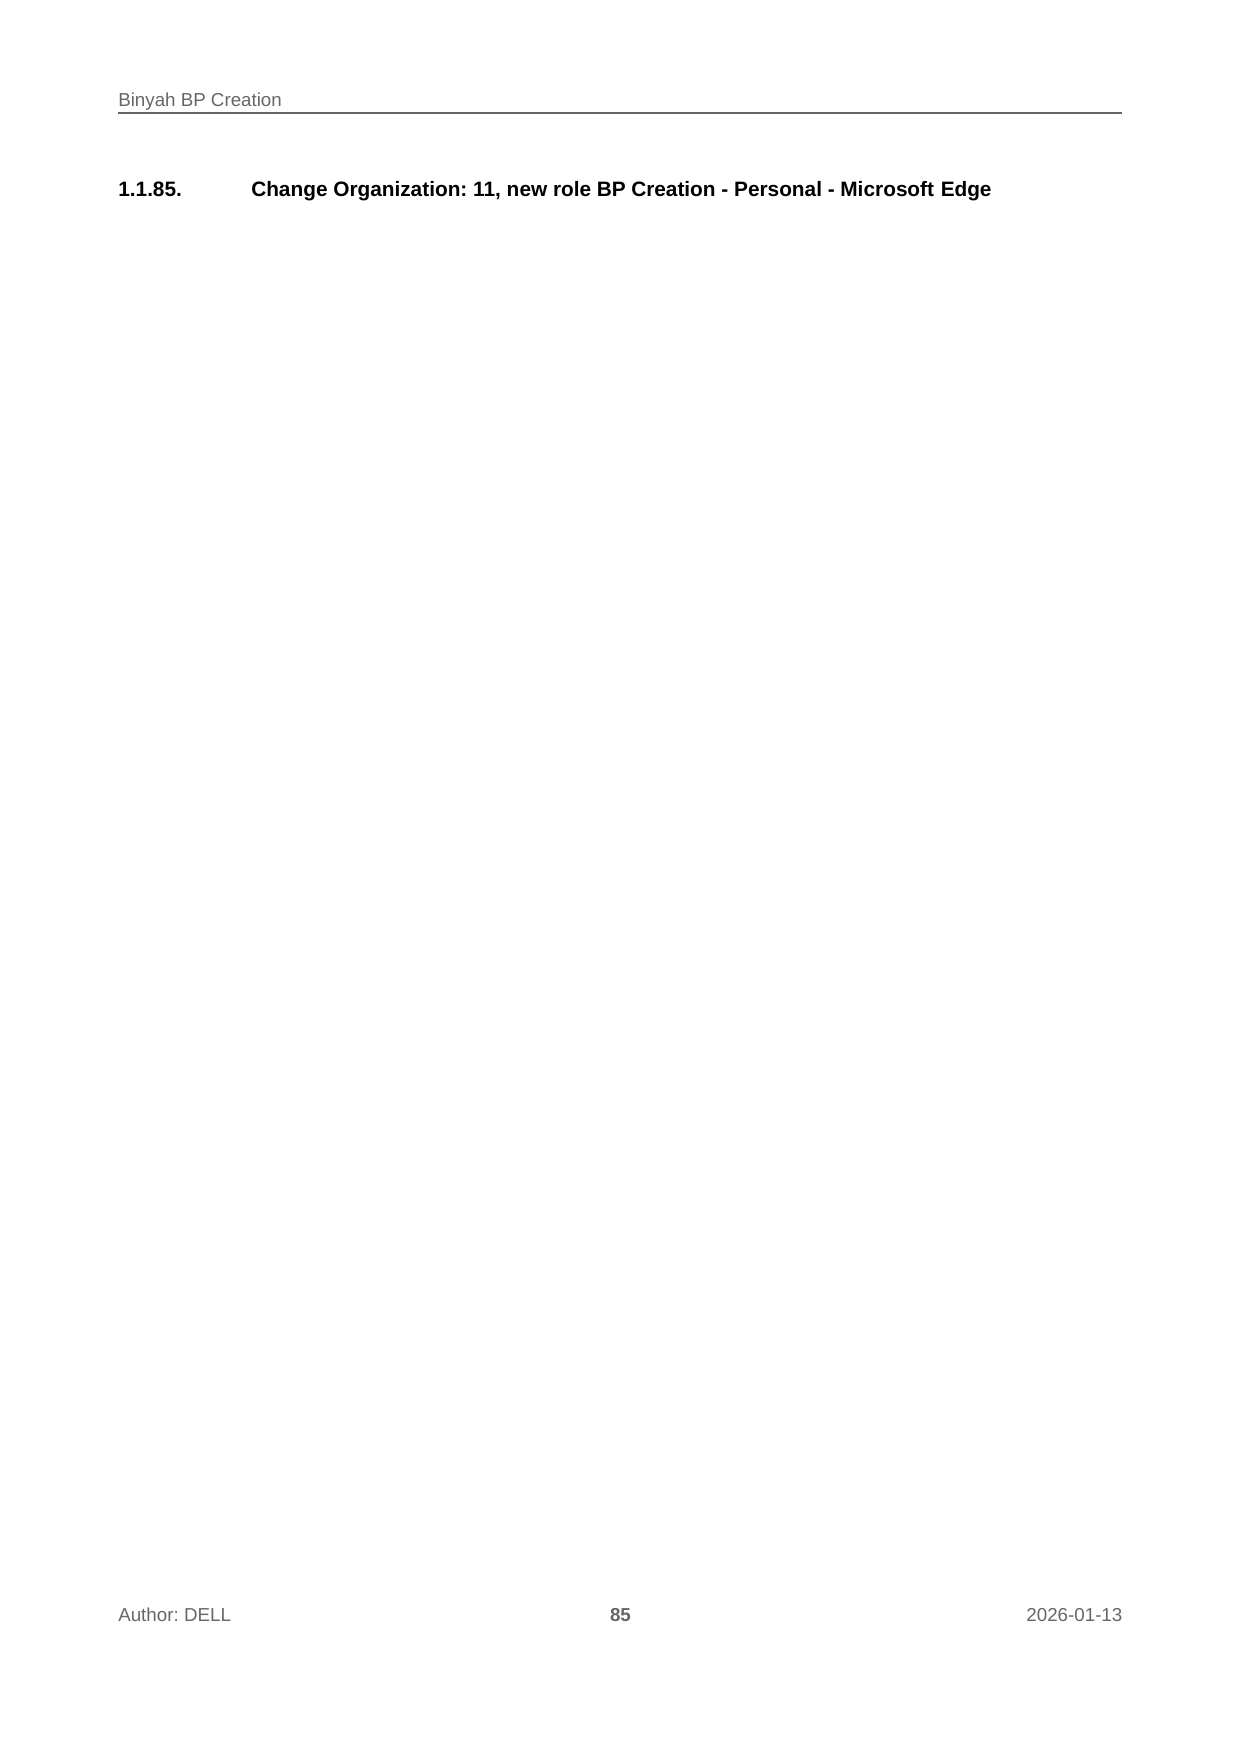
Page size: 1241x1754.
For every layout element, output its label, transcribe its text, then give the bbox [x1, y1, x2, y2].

text Change Organization: 11, new role BP Creation - Personal - Microsoft​ Edge [118, 177, 1122, 201]
